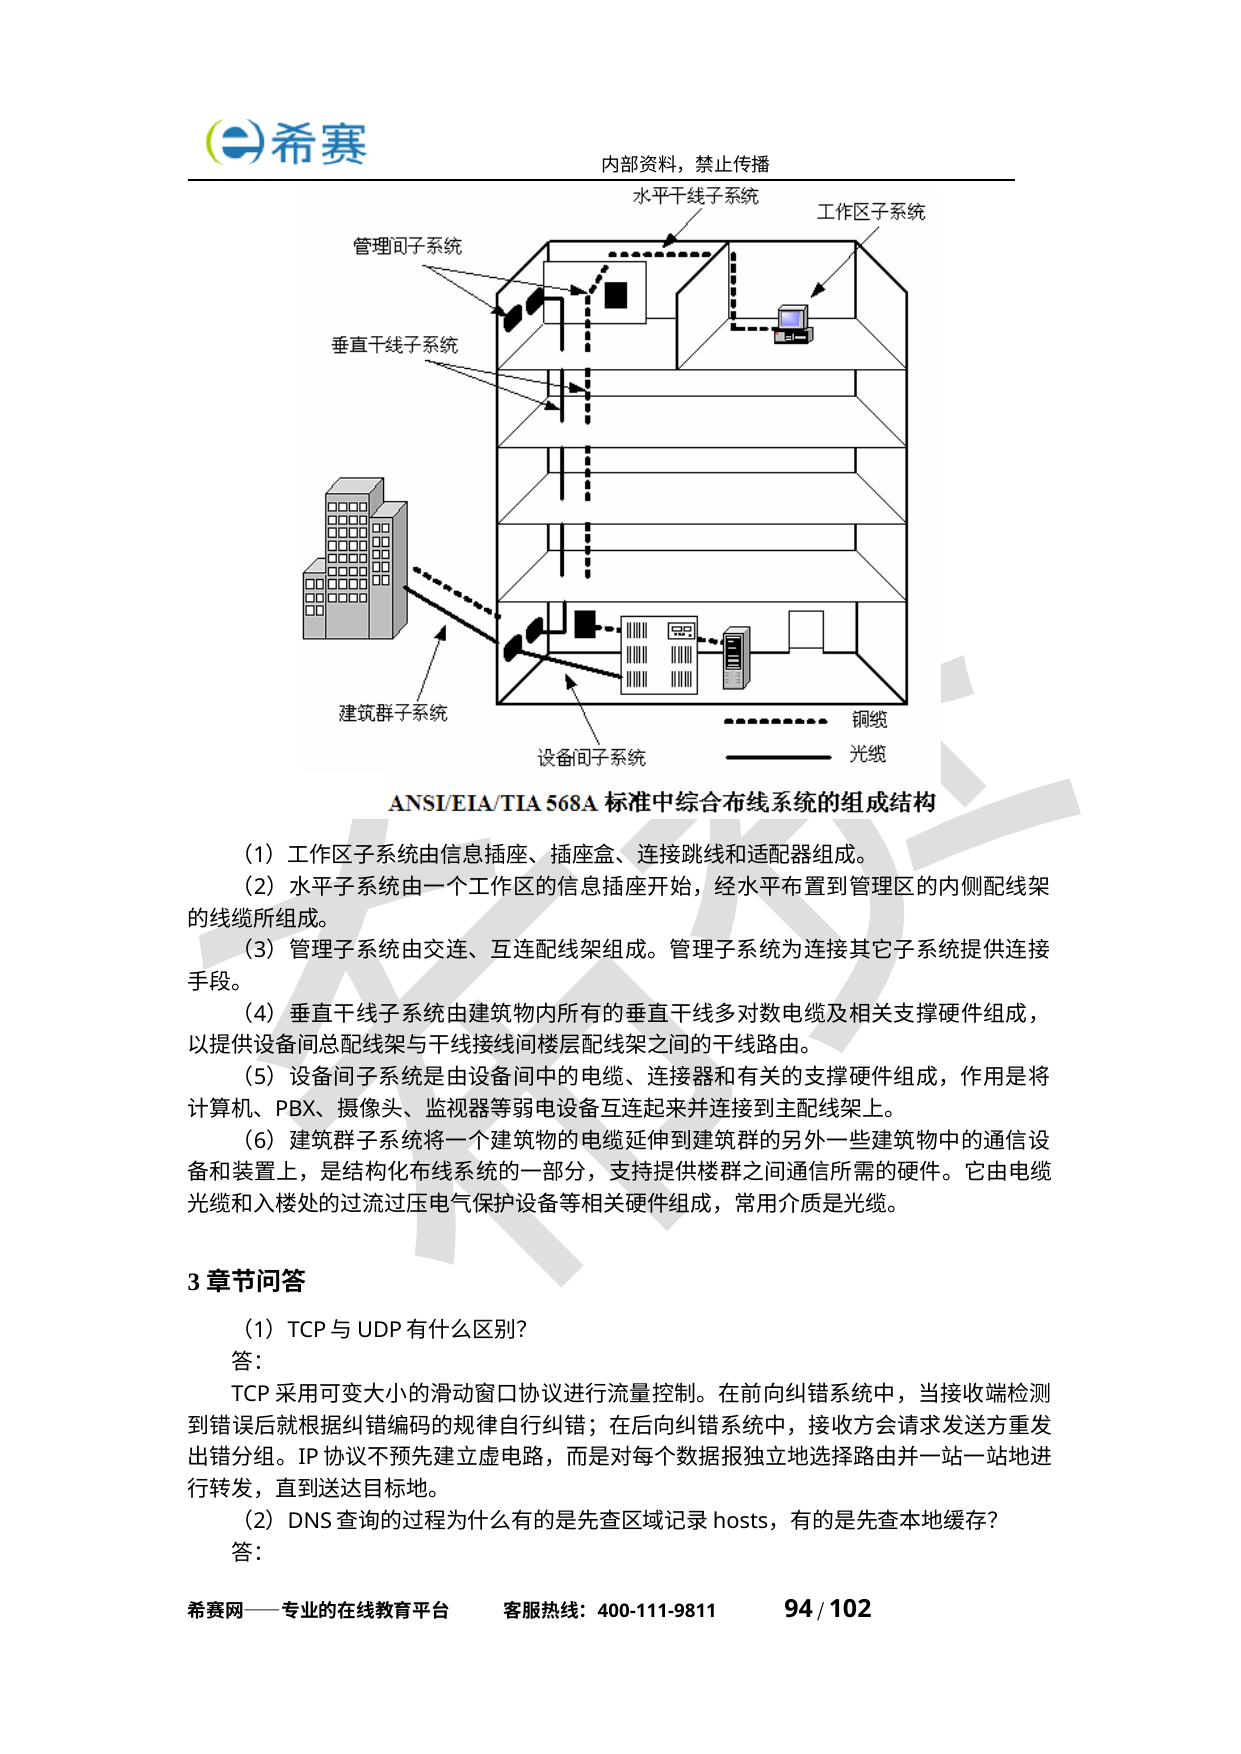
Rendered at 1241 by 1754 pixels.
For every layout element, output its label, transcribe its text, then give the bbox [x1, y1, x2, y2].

picture [299, 186, 941, 819]
text TCP采用可变大小的滑动窗口协议进行流量控制。在前向纠错系统中，当接收端检测到错误后就根据纠错编码的规律自行纠错；在后向纠错系统中，接收方会请求发送方重发出错分组。IP协议不预先建立虚电路，而是对每个数据报独立地选择路由并一站一站地进行转发，直到送达目标地。 [187, 1376, 1053, 1503]
picture [206, 114, 368, 172]
text 答： [187, 1344, 1053, 1376]
subtitle 3 章节问答 [187, 1247, 1053, 1312]
text （6）建筑群子系统将一个建筑物的电缆延伸到建筑群的另外一些建筑物中的通信设备和装置上，是结构化布线系统的一部分，支持提供楼群之间通信所需的硬件。它由电缆、光缆和入楼处的过流过压电气保护设备等相关硬件组成，常用介质是光缆。 [187, 1123, 1053, 1218]
text （1）工作区子系统由信息插座、插座盒、连接跳线和适配器组成。 [187, 837, 1053, 869]
text （2）水平子系统由一个工作区的信息插座开始，经水平布置到管理区的内侧配线架的线缆所组成。 [187, 869, 1053, 932]
text （4）垂直干线子系统由建筑物内所有的垂直干线多对数电缆及相关支撑硬件组成，以提供设备间总配线架与干线接线间楼层配线架之间的干线路由。 [187, 996, 1053, 1059]
text （2）DNS查询的过程为什么有的是先查区域记录hosts，有的是先查本地缓存？ [187, 1503, 1053, 1535]
text （3）管理子系统由交连、互连配线架组成。管理子系统为连接其它子系统提供连接手段。 [187, 932, 1053, 996]
text （5）设备间子系统是由设备间中的电缆、连接器和有关的支撑硬件组成，作用是将计算机、PBX、摄像头、监视器等弱电设备互连起来并连接到主配线架上。 [187, 1059, 1053, 1123]
text （1）TCP与UDP有什么区别？ [187, 1312, 1053, 1344]
text 答： [187, 1535, 1053, 1566]
